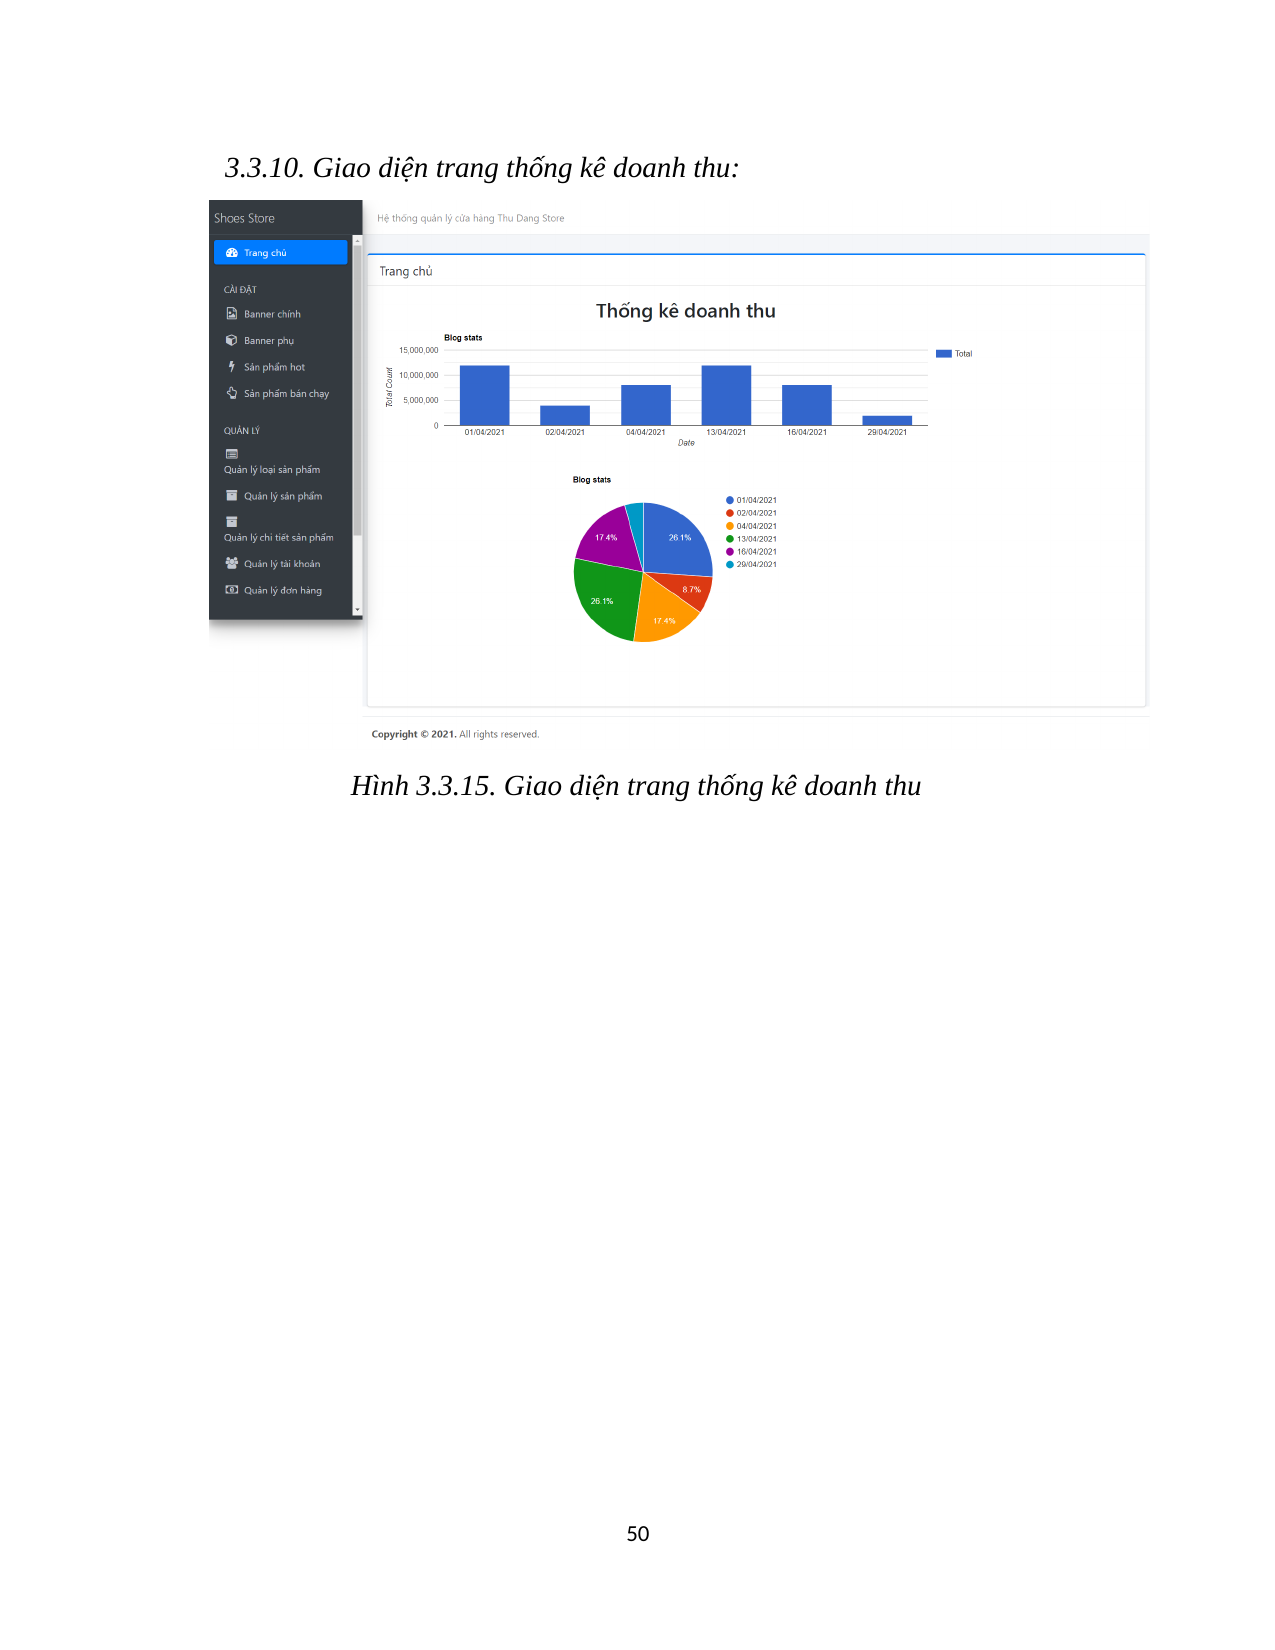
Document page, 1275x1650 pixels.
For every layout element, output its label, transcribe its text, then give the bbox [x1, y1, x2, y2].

subtitle Hình 3.3.15. Giao diện trang thống kê doanh thu [150, 768, 1125, 801]
picture [209, 200, 1150, 750]
subtitle 3.3.10. Giao diện trang thống kê doanh thu: [150, 150, 1125, 183]
